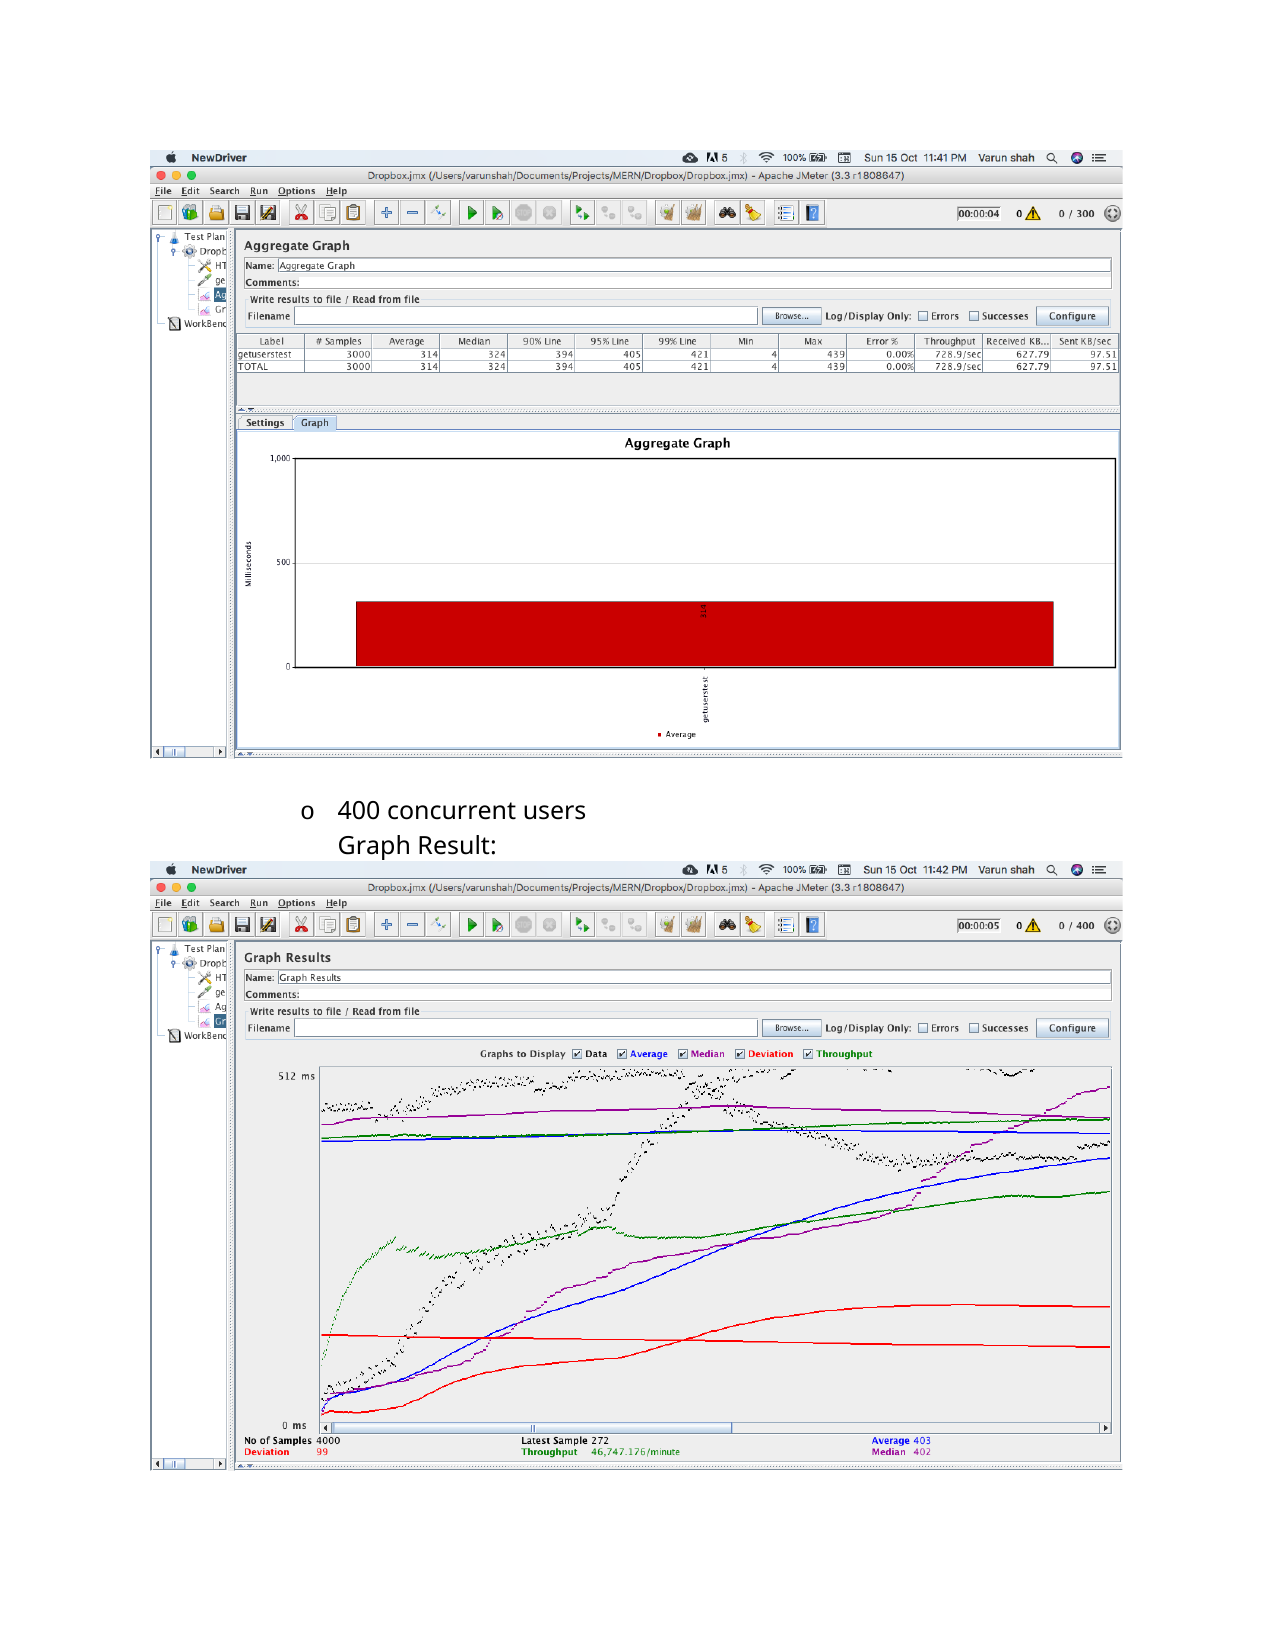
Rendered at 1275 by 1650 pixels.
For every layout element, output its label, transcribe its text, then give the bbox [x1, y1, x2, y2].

picture [150, 861, 1123, 1471]
picture [150, 150, 1123, 759]
list 400 concurrent users [300, 793, 1125, 827]
text Graph Result: [337, 827, 1125, 861]
